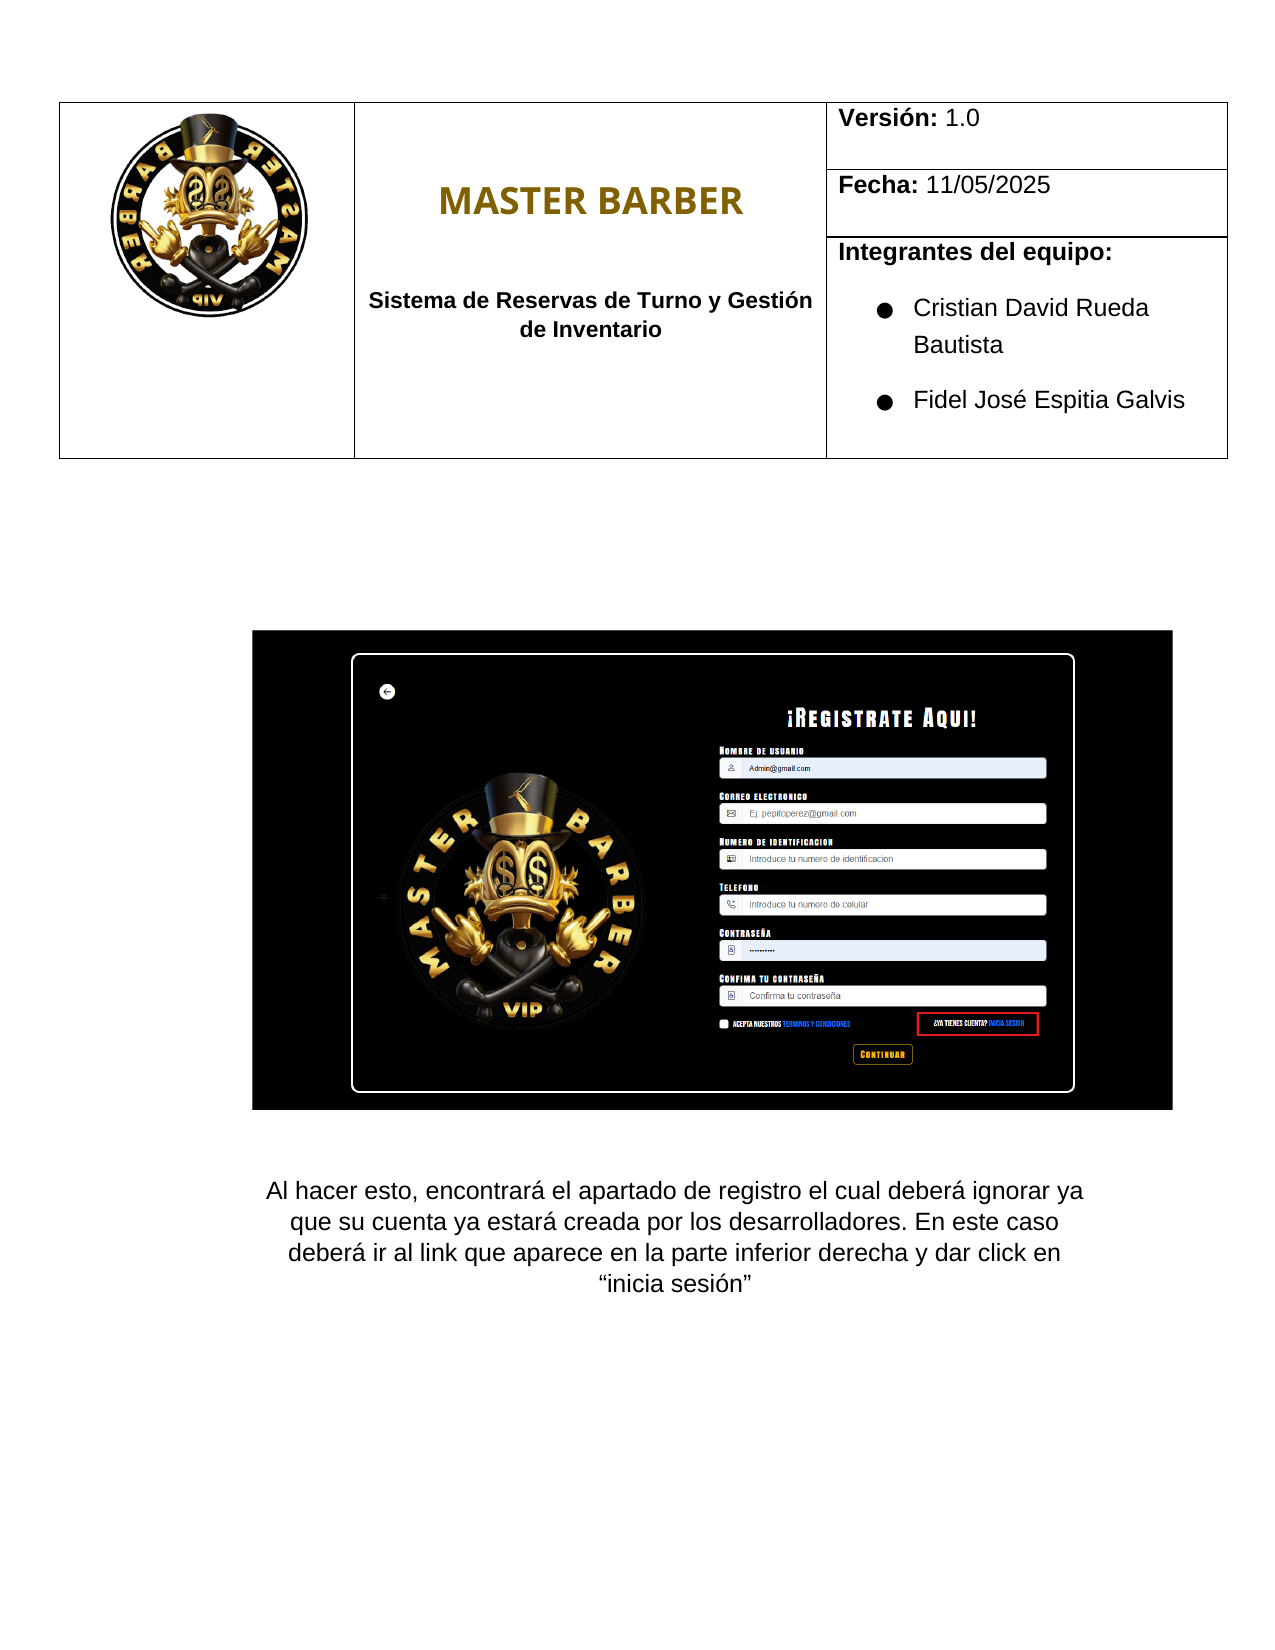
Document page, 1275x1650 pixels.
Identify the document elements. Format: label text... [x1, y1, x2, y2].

text Al hacer esto, encontrará el apartado de registro el cual deberá ignorar ya que su cuenta ya estará creada por los desarrolladores. En este caso deberá ir al link que aparece en la parte inferior derecha y dar click en “inicia sesión” [252, 1176, 1098, 1298]
picture [100, 102, 313, 321]
picture [252, 630, 1173, 1110]
